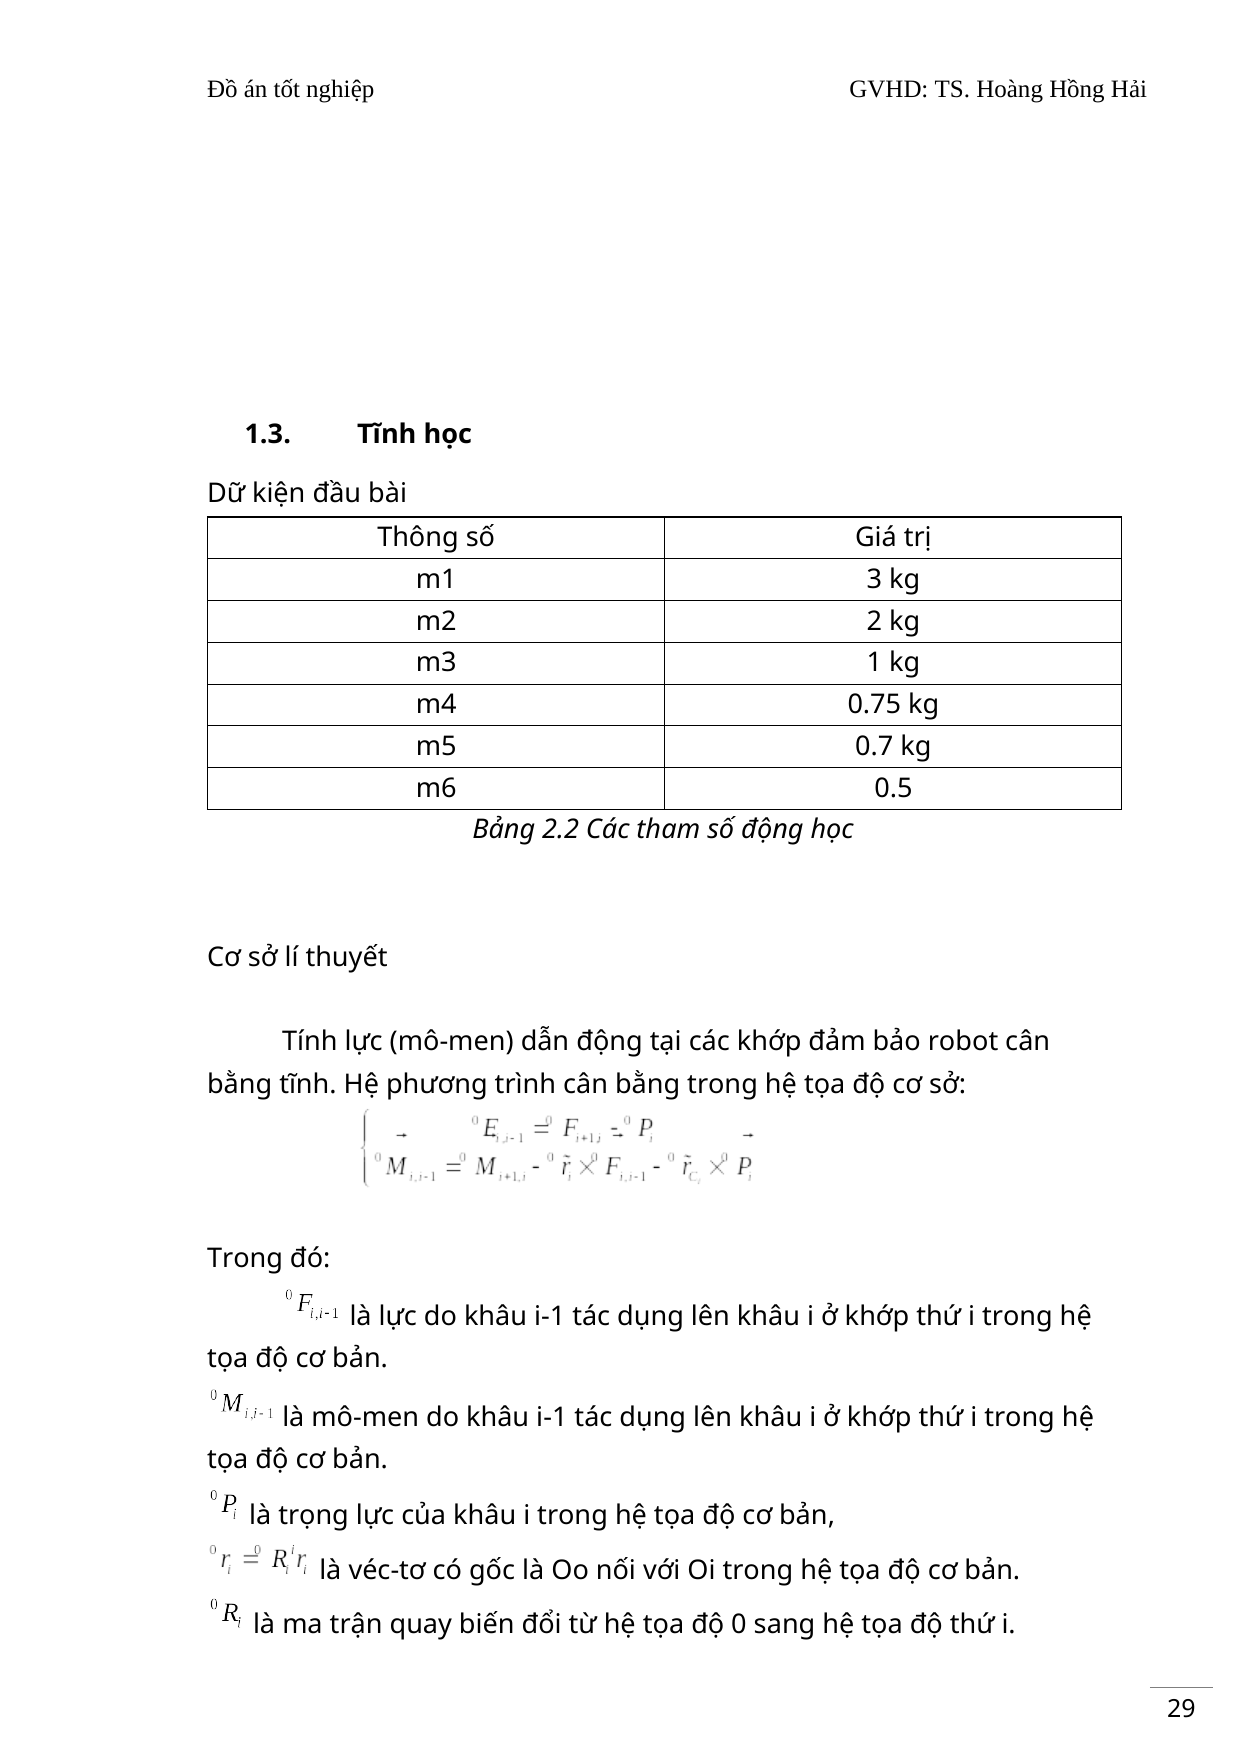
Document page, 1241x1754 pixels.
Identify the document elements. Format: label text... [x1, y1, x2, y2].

text Trong đó: [207, 1238, 1122, 1275]
table_cell m6 [208, 768, 664, 809]
table_cell 3 kg [665, 559, 1121, 600]
text Tính lực (mô-men) dẫn động tại các khớp đảm bảo robot cân bằng tĩnh. Hệ phương trình cân bằng trong hệ tọa độ cơ sở: [207, 1022, 1122, 1101]
text là lực do khâu i-1 tác dụng lên khâu i ở khớp thứ i trong hệ tọa độ cơ bản. [207, 1281, 1122, 1376]
text là trọng lực của khâu i trong hệ tọa độ cơ bản, [207, 1482, 1122, 1533]
list Tĩnh học [244, 415, 1122, 452]
text Dữ kiện đầu bài [207, 474, 1122, 511]
table_header Giá trị [665, 518, 1121, 558]
table_cell 2 kg [665, 601, 1121, 642]
text là mô-men do khâu i-1 tác dụng lên khâu i ở khớp thứ i trong hệ tọa độ cơ bản. [207, 1381, 1122, 1476]
table_cell m4 [208, 685, 664, 725]
text Bảng 2.2 Các tham số động học [207, 810, 1122, 847]
table_cell 0.75 kg [665, 685, 1121, 725]
table_cell m2 [208, 601, 664, 642]
table_cell 1 kg [665, 643, 1121, 683]
table_cell 0.5 [665, 768, 1121, 809]
text là véc-tơ có gốc là Oo nối với Oi trong hệ tọa độ cơ bản. [207, 1538, 1122, 1587]
table_cell m3 [208, 643, 664, 683]
text là ma trận quay biến đổi từ hệ tọa độ 0 sang hệ tọa độ thứ i. [207, 1592, 1122, 1641]
text Cơ sở lí thuyết [207, 937, 1122, 974]
table_cell m1 [208, 559, 664, 600]
table_cell 0.7 kg [665, 726, 1121, 767]
table_cell m5 [208, 726, 664, 767]
table_header Thông số [208, 518, 664, 558]
